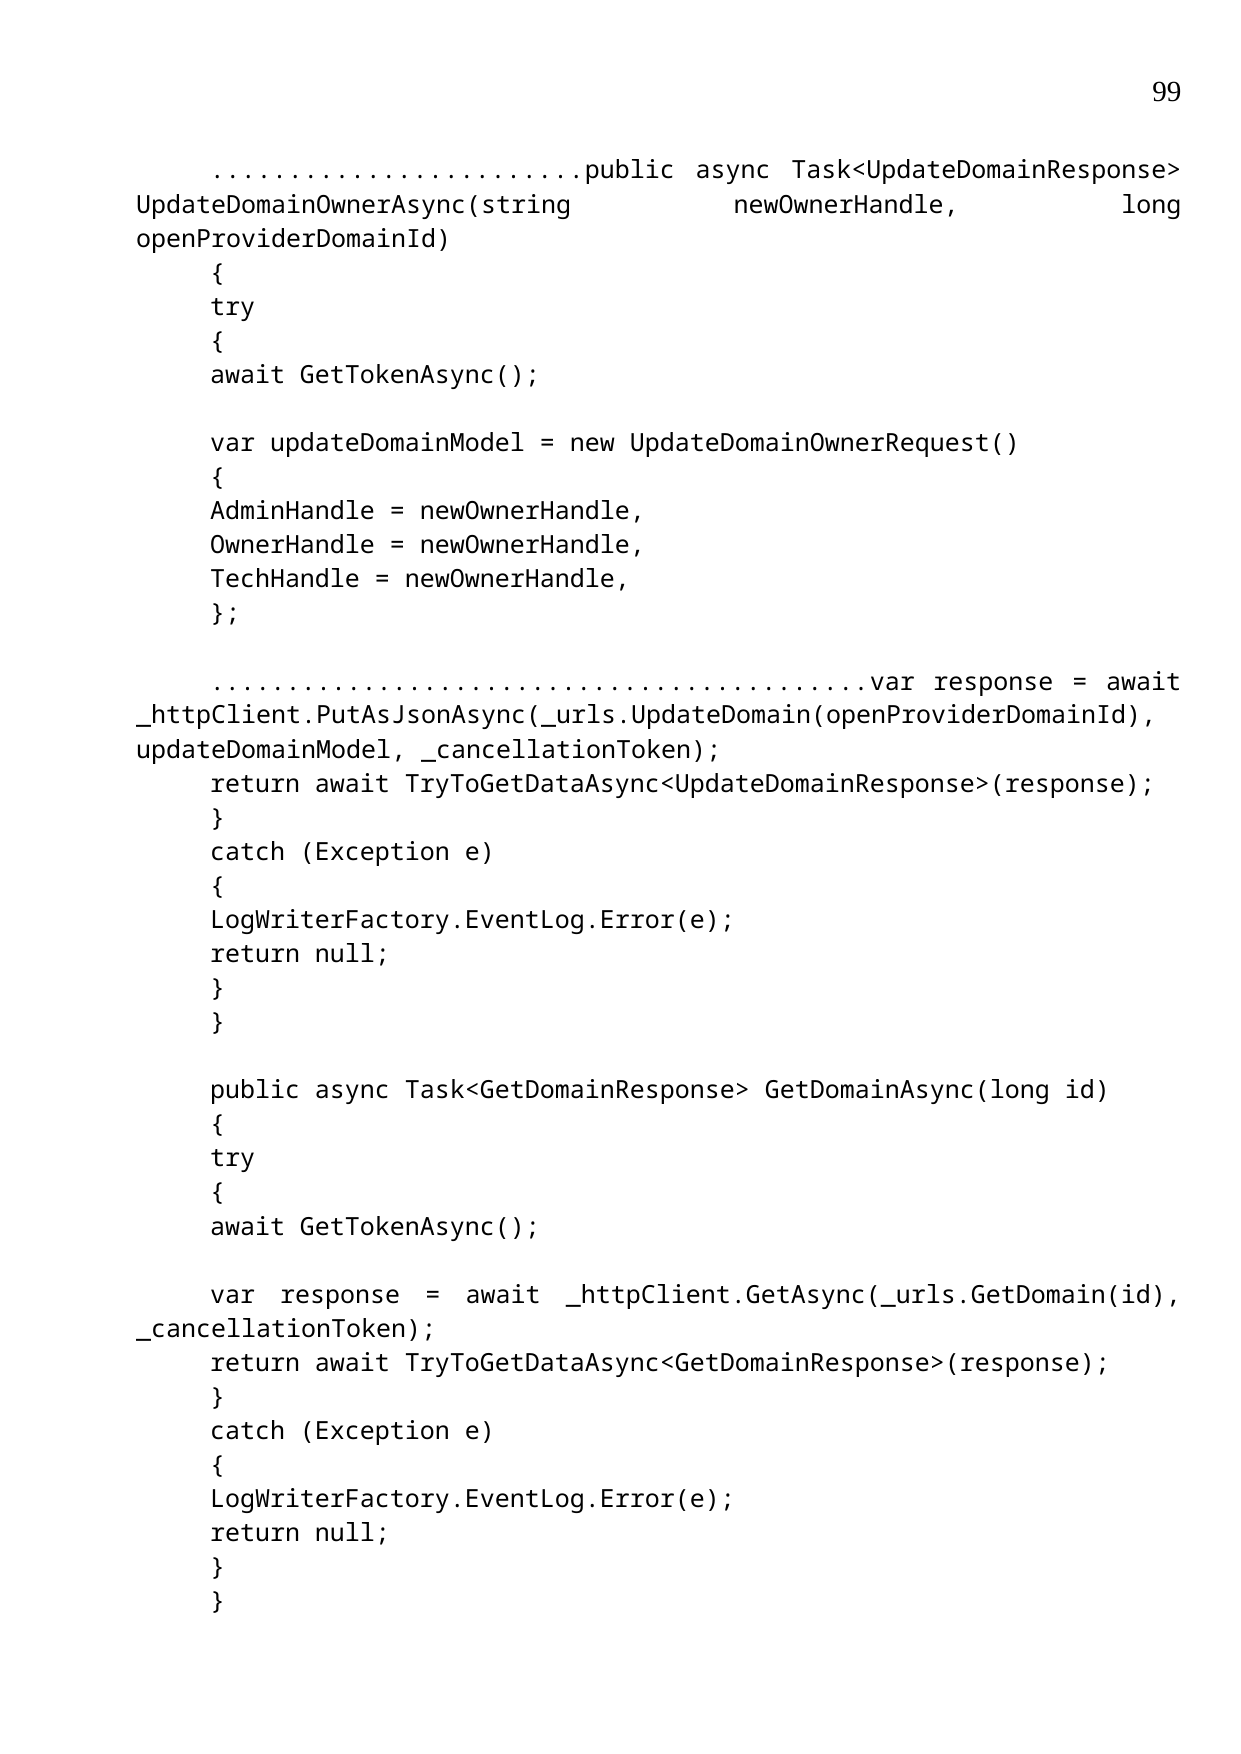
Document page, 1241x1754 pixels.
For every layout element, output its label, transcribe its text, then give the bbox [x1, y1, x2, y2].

text return await TryToGetDataAsync<UpdateDomainResponse>(response); [136, 765, 1181, 799]
text { [136, 1106, 1181, 1140]
text return await TryToGetDataAsync<GetDomainResponse>(response); [136, 1344, 1181, 1378]
text } [136, 1378, 1181, 1412]
text { [136, 867, 1181, 902]
text return null; [136, 1515, 1181, 1549]
text LogWriterFactory.EventLog.Error(e); [136, 1481, 1181, 1515]
text { [136, 322, 1181, 357]
text var updateDomainModel = new UpdateDomainOwnerRequest() [136, 425, 1181, 459]
text AdminHandle = newOwnerHandle, [136, 493, 1181, 527]
text var response = await _httpClient.PutAsJsonAsync(_urls.UpdateDomain(openProviderDomainId), updateDomainModel, _cancellationToken); [136, 663, 1181, 765]
text } [136, 799, 1181, 833]
text public async Task<GetDomainResponse> GetDomainAsync(long id) [136, 1072, 1181, 1106]
text { [136, 459, 1181, 493]
text public async Task<UpdateDomainResponse> UpdateDomainOwnerAsync(string newOwnerHandle, long openProviderDomainId) [136, 152, 1181, 254]
text } [136, 1549, 1181, 1583]
text return null; [136, 936, 1181, 970]
text { [136, 1174, 1181, 1208]
text LogWriterFactory.EventLog.Error(e); [136, 902, 1181, 936]
text } [136, 970, 1181, 1004]
text { [136, 254, 1181, 288]
text { [136, 1447, 1181, 1481]
text catch (Exception e) [136, 1412, 1181, 1447]
text try [136, 288, 1181, 322]
text } [136, 1004, 1181, 1038]
text var response = await _httpClient.GetAsync(_urls.GetDomain(id), _cancellationToken); [136, 1276, 1181, 1344]
text await GetTokenAsync(); [136, 357, 1181, 391]
text catch (Exception e) [136, 833, 1181, 867]
text } [136, 1583, 1181, 1617]
text OwnerHandle = newOwnerHandle, [136, 527, 1181, 561]
text try [136, 1140, 1181, 1174]
text await GetTokenAsync(); [136, 1208, 1181, 1242]
text }; [136, 595, 1181, 629]
text TechHandle = newOwnerHandle, [136, 561, 1181, 595]
